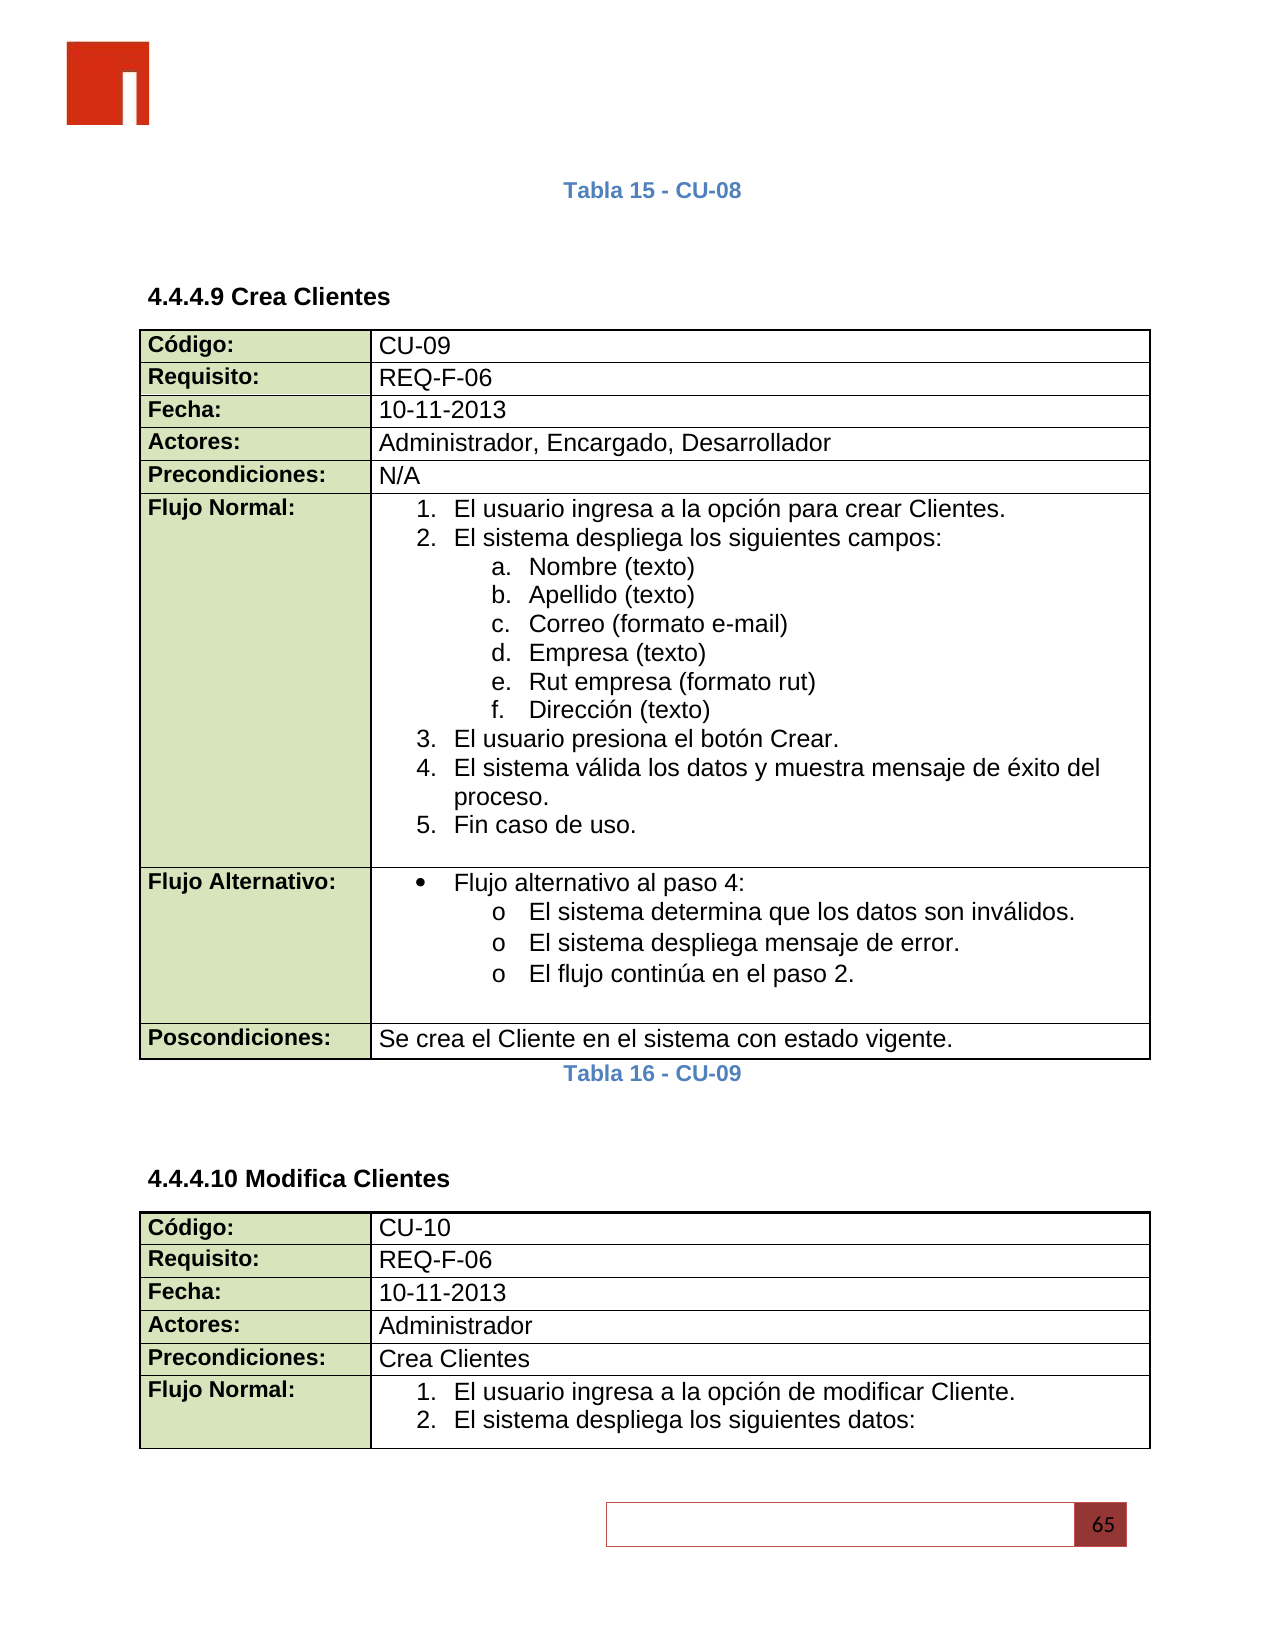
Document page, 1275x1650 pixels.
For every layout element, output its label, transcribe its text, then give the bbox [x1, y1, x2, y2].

table_cell Actores: [141, 428, 370, 460]
table_cell 10-11-2013 [372, 396, 1149, 427]
table_cell Fecha: [141, 396, 370, 427]
table_cell Fecha: [141, 1278, 370, 1310]
table_cell N/A [372, 461, 1149, 493]
table_cell Poscondiciones: [141, 1024, 370, 1058]
text Tabla 15 - CU-08 [148, 177, 1157, 203]
table_cell Precondiciones: [141, 461, 370, 493]
table_cell Precondiciones: [141, 1344, 370, 1375]
subtitle 4.4.4.10 Modifica Clientes [148, 1164, 1157, 1193]
table_cell 10-11-2013 [372, 1278, 1149, 1310]
table_cell Flujo Normal: [141, 1376, 370, 1448]
table_cell El usuario ingresa a la opción para crear Clientes. El sistema despliega los siguientes campos: Nombre (texto) Apellido (texto) Correo (formato e-mail) Empresa (texto) Rut empresa (formato rut) Dirección (texto) El usuario presiona el botón Crear. El sistema válida los datos y muestra mensaje de éxito del proceso. Fin caso de uso. [372, 494, 1149, 867]
table_cell Crea Clientes [372, 1344, 1149, 1375]
table_cell Flujo alternativo al paso 4: El sistema determina que los datos son inválidos. El sistema despliega mensaje de error. El flujo continúa en el paso 2. [372, 868, 1149, 1023]
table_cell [372, 1376, 1149, 1448]
table_cell Requisito: [141, 1245, 370, 1277]
table_cell Se crea el Cliente en el sistema con estado vigente. [372, 1024, 1149, 1058]
table_header Código: [141, 1214, 370, 1244]
table_header Código: [141, 331, 370, 362]
picture [66, 41, 150, 125]
table_header CU-09 [372, 331, 1149, 362]
table_header CU-10 [372, 1214, 1149, 1244]
table_cell Flujo Alternativo: [141, 868, 370, 1023]
table_cell Administrador, Encargado, Desarrollador [372, 428, 1149, 460]
table_cell Actores: [141, 1311, 370, 1343]
table_cell REQ-F-06 [372, 363, 1149, 394]
subtitle 4.4.4.9 Crea Clientes [148, 282, 1157, 310]
table_cell Requisito: [141, 363, 370, 394]
table_cell Administrador [372, 1311, 1149, 1343]
table_cell Flujo Normal: [141, 494, 370, 867]
table_cell REQ-F-06 [372, 1245, 1149, 1277]
text Tabla 16 - CU-09 [148, 1060, 1157, 1086]
